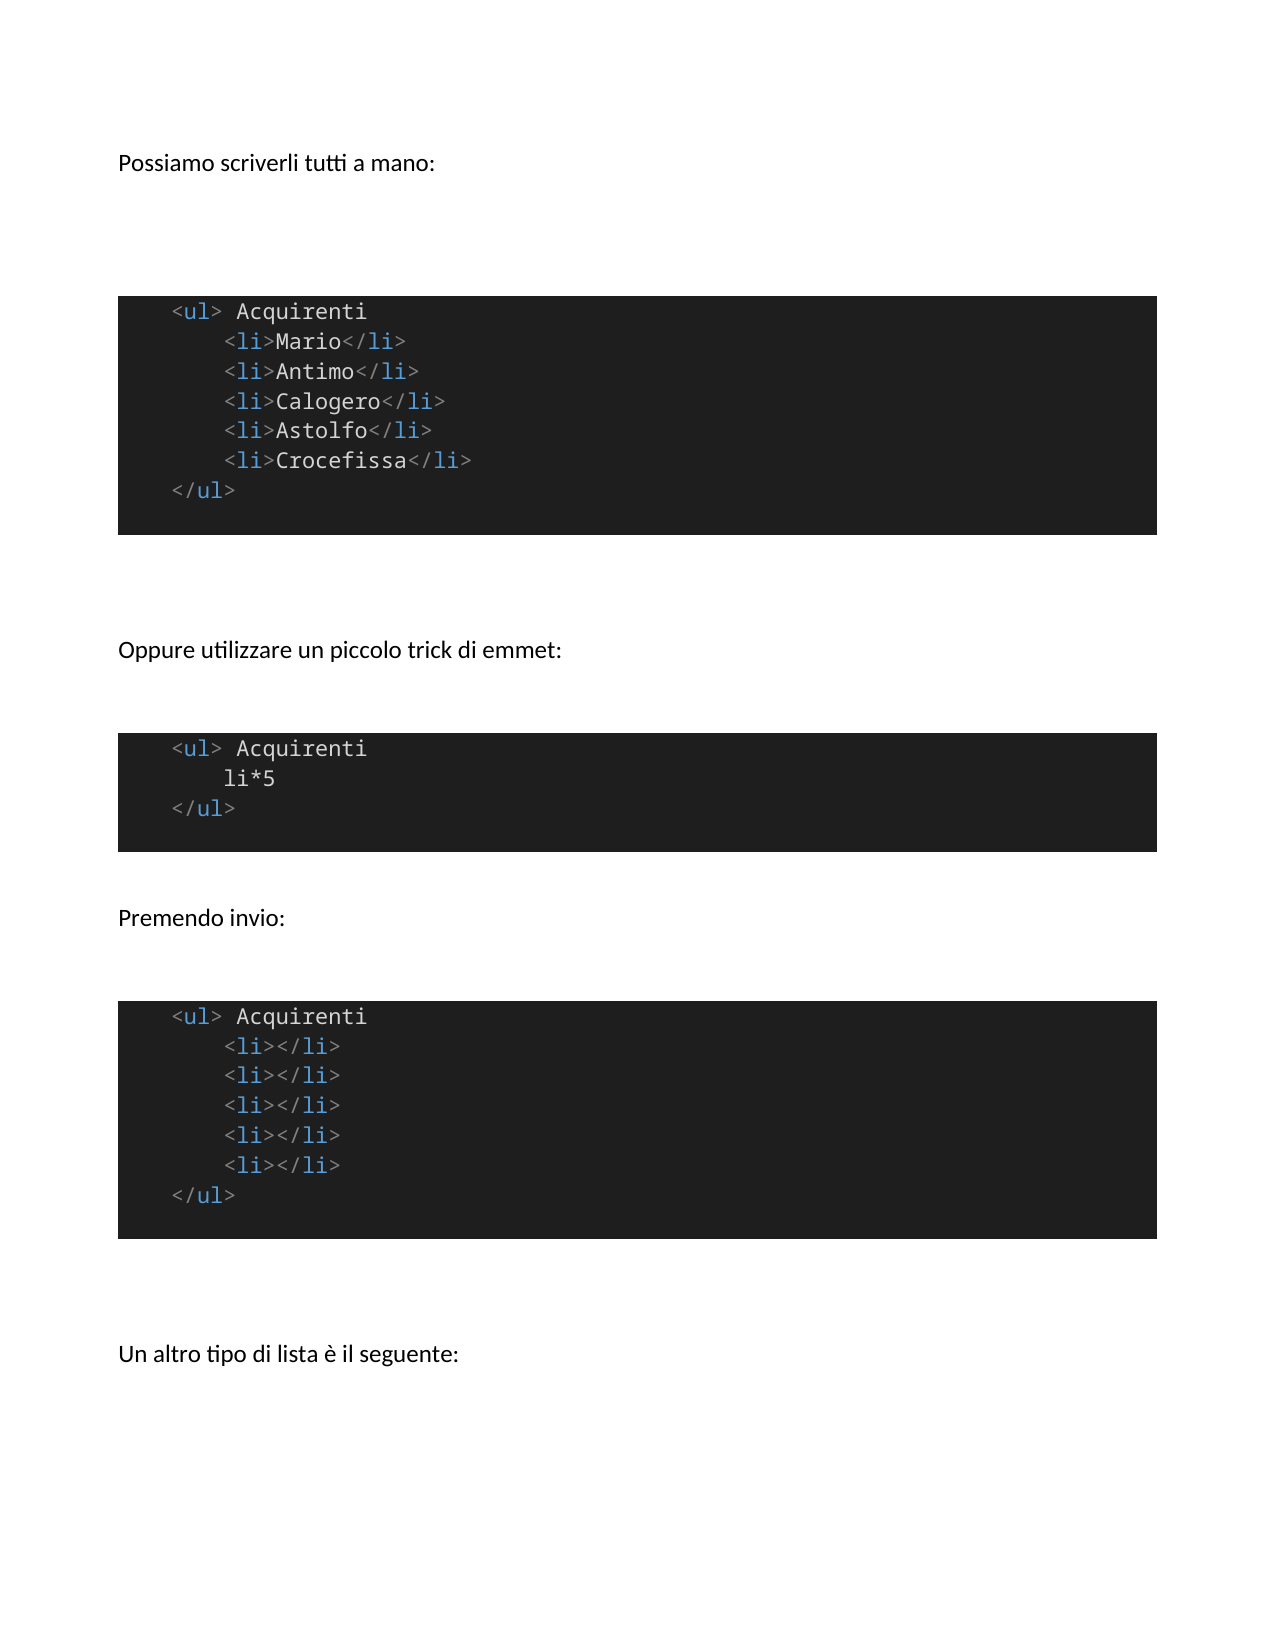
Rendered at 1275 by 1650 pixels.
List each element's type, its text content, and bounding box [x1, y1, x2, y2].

text <li>Calogero</li> [118, 386, 1157, 416]
text <li>Crocefissa</li> [118, 445, 1157, 475]
text </ul> [118, 475, 1157, 505]
text li*5 [118, 763, 1157, 793]
text <li></li> [118, 1150, 1157, 1180]
text </ul> [118, 1180, 1157, 1209]
text <ul> Acquirenti [118, 733, 1157, 763]
text <li></li> [118, 1090, 1157, 1120]
text Possiamo scriverli tutti a mano: [118, 148, 1157, 178]
text <ul> Acquirenti [118, 296, 1157, 326]
text </ul> [118, 793, 1157, 822]
text Un altro tipo di lista è il seguente: [118, 1338, 1157, 1369]
text <li>Antimo</li> [118, 356, 1157, 386]
text <li></li> [118, 1120, 1157, 1150]
text <li></li> [118, 1031, 1157, 1061]
text <li></li> [118, 1061, 1157, 1090]
text Oppure utilizzare un piccolo trick di emmet: [118, 634, 1157, 664]
text <li>Astolfo</li> [118, 416, 1157, 445]
text <ul> Acquirenti [118, 1001, 1157, 1031]
text <li>Mario</li> [118, 326, 1157, 356]
text Premendo invio: [118, 902, 1157, 932]
